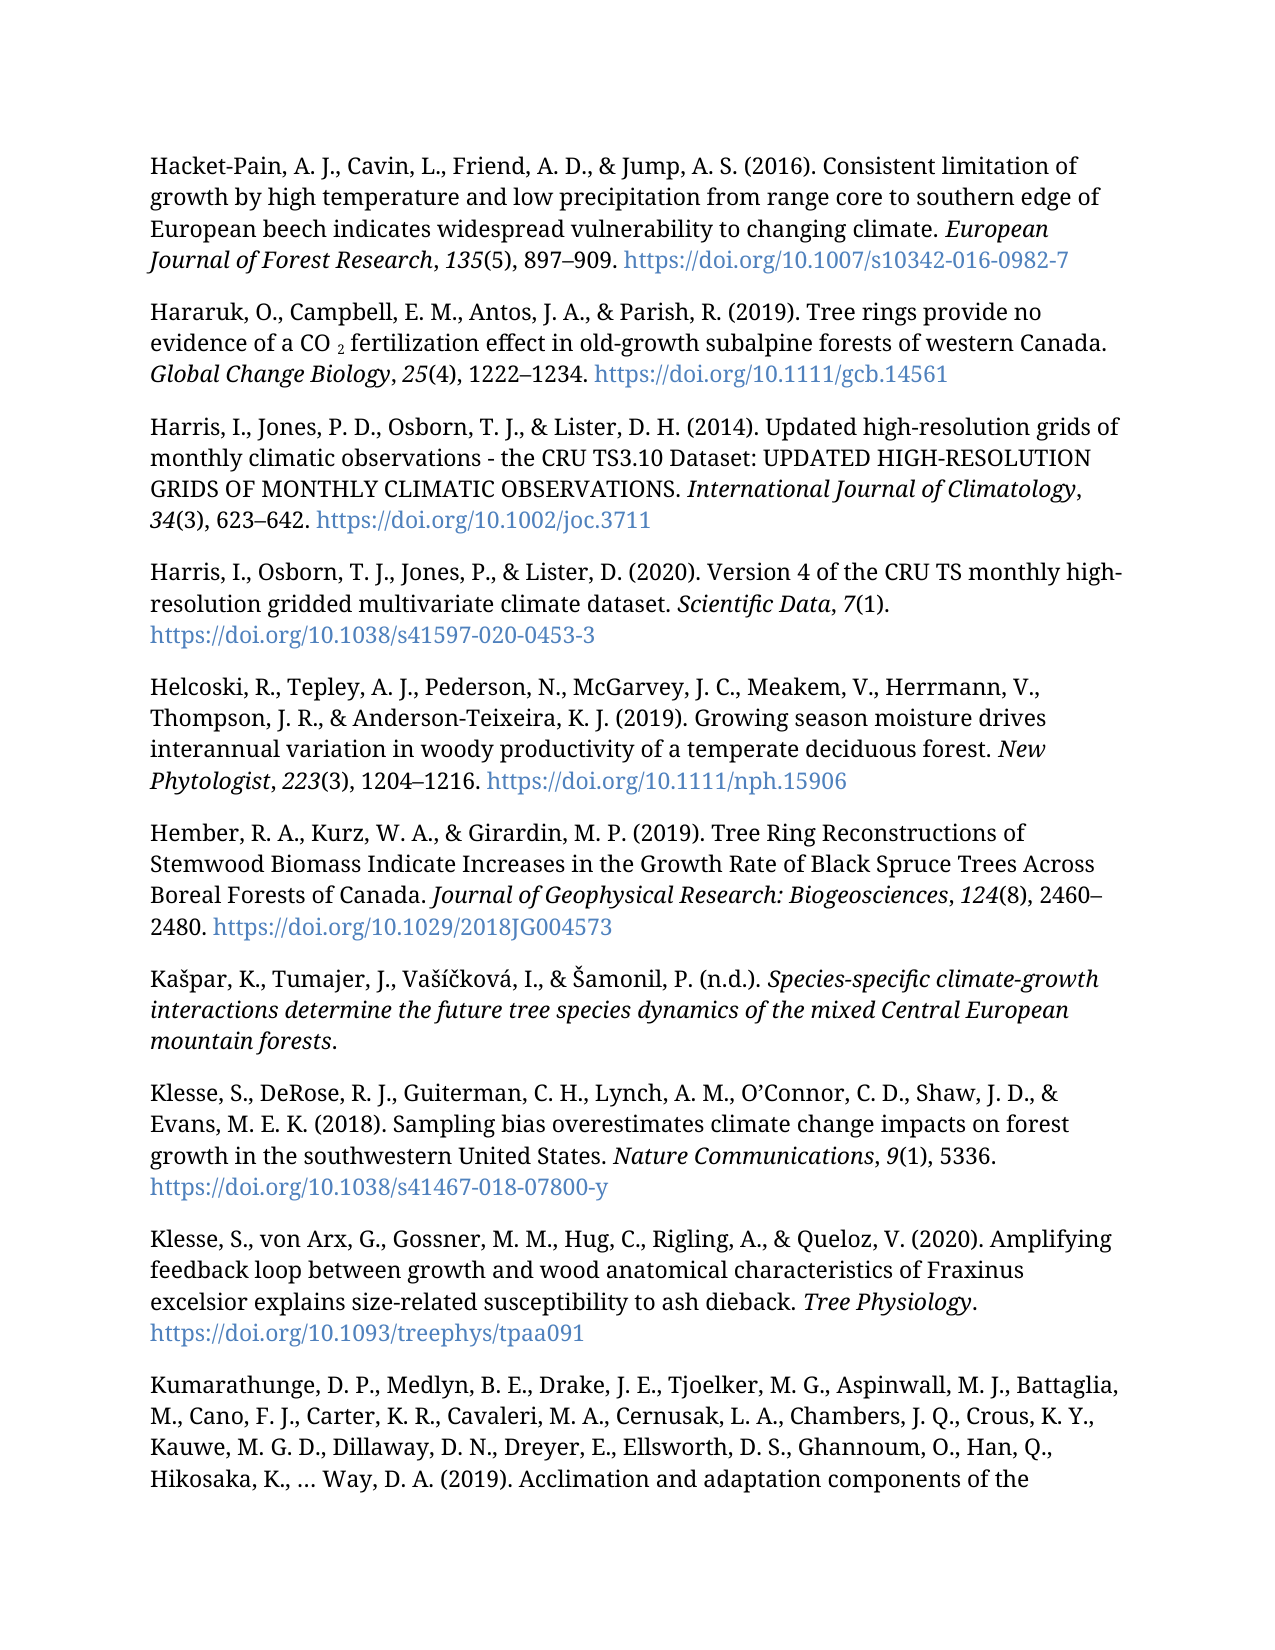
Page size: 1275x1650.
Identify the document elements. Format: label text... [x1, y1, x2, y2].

text Hember, R. A., Kurz, W. A., & Girardin, M. P. (2019). Tree Ring Reconstructions of Stemwood Biomass Indicate Increases in the Growth Rate of Black Spruce Trees Across Boreal Forests of Canada. Journal of Geophysical Research: Biogeosciences, 124(8), 2460–2480. https://doi.org/10.1029/2018JG004573 [150, 817, 1125, 942]
text Klesse, S., von Arx, G., Gossner, M. M., Hug, C., Rigling, A., & Queloz, V. (2020). Amplifying feedback loop between growth and wood anatomical characteristics of Fraxinus excelsior explains size-related susceptibility to ash dieback. Tree Physiology. https://doi.org/10.1093/treephys/tpaa091 [150, 1223, 1125, 1348]
text Hararuk, O., Campbell, E. M., Antos, J. A., & Parish, R. (2019). Tree rings provide no evidence of a CO 2 fertilization effect in old-growth subalpine forests of western Canada. Global Change Biology, 25(4), 1222–1234. https://doi.org/10.1111/gcb.14561 [150, 296, 1125, 389]
text Harris, I., Jones, P. D., Osborn, T. J., & Lister, D. H. (2014). Updated high-resolution grids of monthly climatic observations - the CRU TS3.10 Dataset: UPDATED HIGH-RESOLUTION GRIDS OF MONTHLY CLIMATIC OBSERVATIONS. International Journal of Climatology, 34(3), 623–642. https://doi.org/10.1002/joc.3711 [150, 410, 1125, 535]
text Helcoski, R., Tepley, A. J., Pederson, N., McGarvey, J. C., Meakem, V., Herrmann, V., Thompson, J. R., & Anderson-Teixeira, K. J. (2019). Growing season moisture drives interannual variation in woody productivity of a temperate deciduous forest. New Phytologist, 223(3), 1204–1216. https://doi.org/10.1111/nph.15906 [150, 671, 1125, 796]
text Kašpar, K., Tumajer, J., Vašíčková, I., & Šamonil, P. (n.d.). Species-specific climate-growth interactions determine the future tree species dynamics of the mixed Central European mountain forests. [150, 962, 1125, 1056]
text Hacket-Pain, A. J., Cavin, L., Friend, A. D., & Jump, A. S. (2016). Consistent limitation of growth by high temperature and low precipitation from range core to southern edge of European beech indicates widespread vulnerability to changing climate. European Journal of Forest Research, 135(5), 897–909. https://doi.org/10.1007/s10342-016-0982-7 [150, 150, 1125, 275]
text Harris, I., Osborn, T. J., Jones, P., & Lister, D. (2020). Version 4 of the CRU TS monthly high-resolution gridded multivariate climate dataset. Scientific Data, 7(1). https://doi.org/10.1038/s41597-020-0453-3 [150, 556, 1125, 650]
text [150, 1369, 1125, 1494]
text Klesse, S., DeRose, R. J., Guiterman, C. H., Lynch, A. M., O’Connor, C. D., Shaw, J. D., & Evans, M. E. K. (2018). Sampling bias overestimates climate change impacts on forest growth in the southwestern United States. Nature Communications, 9(1), 5336. https://doi.org/10.1038/s41467-018-07800-y [150, 1077, 1125, 1202]
